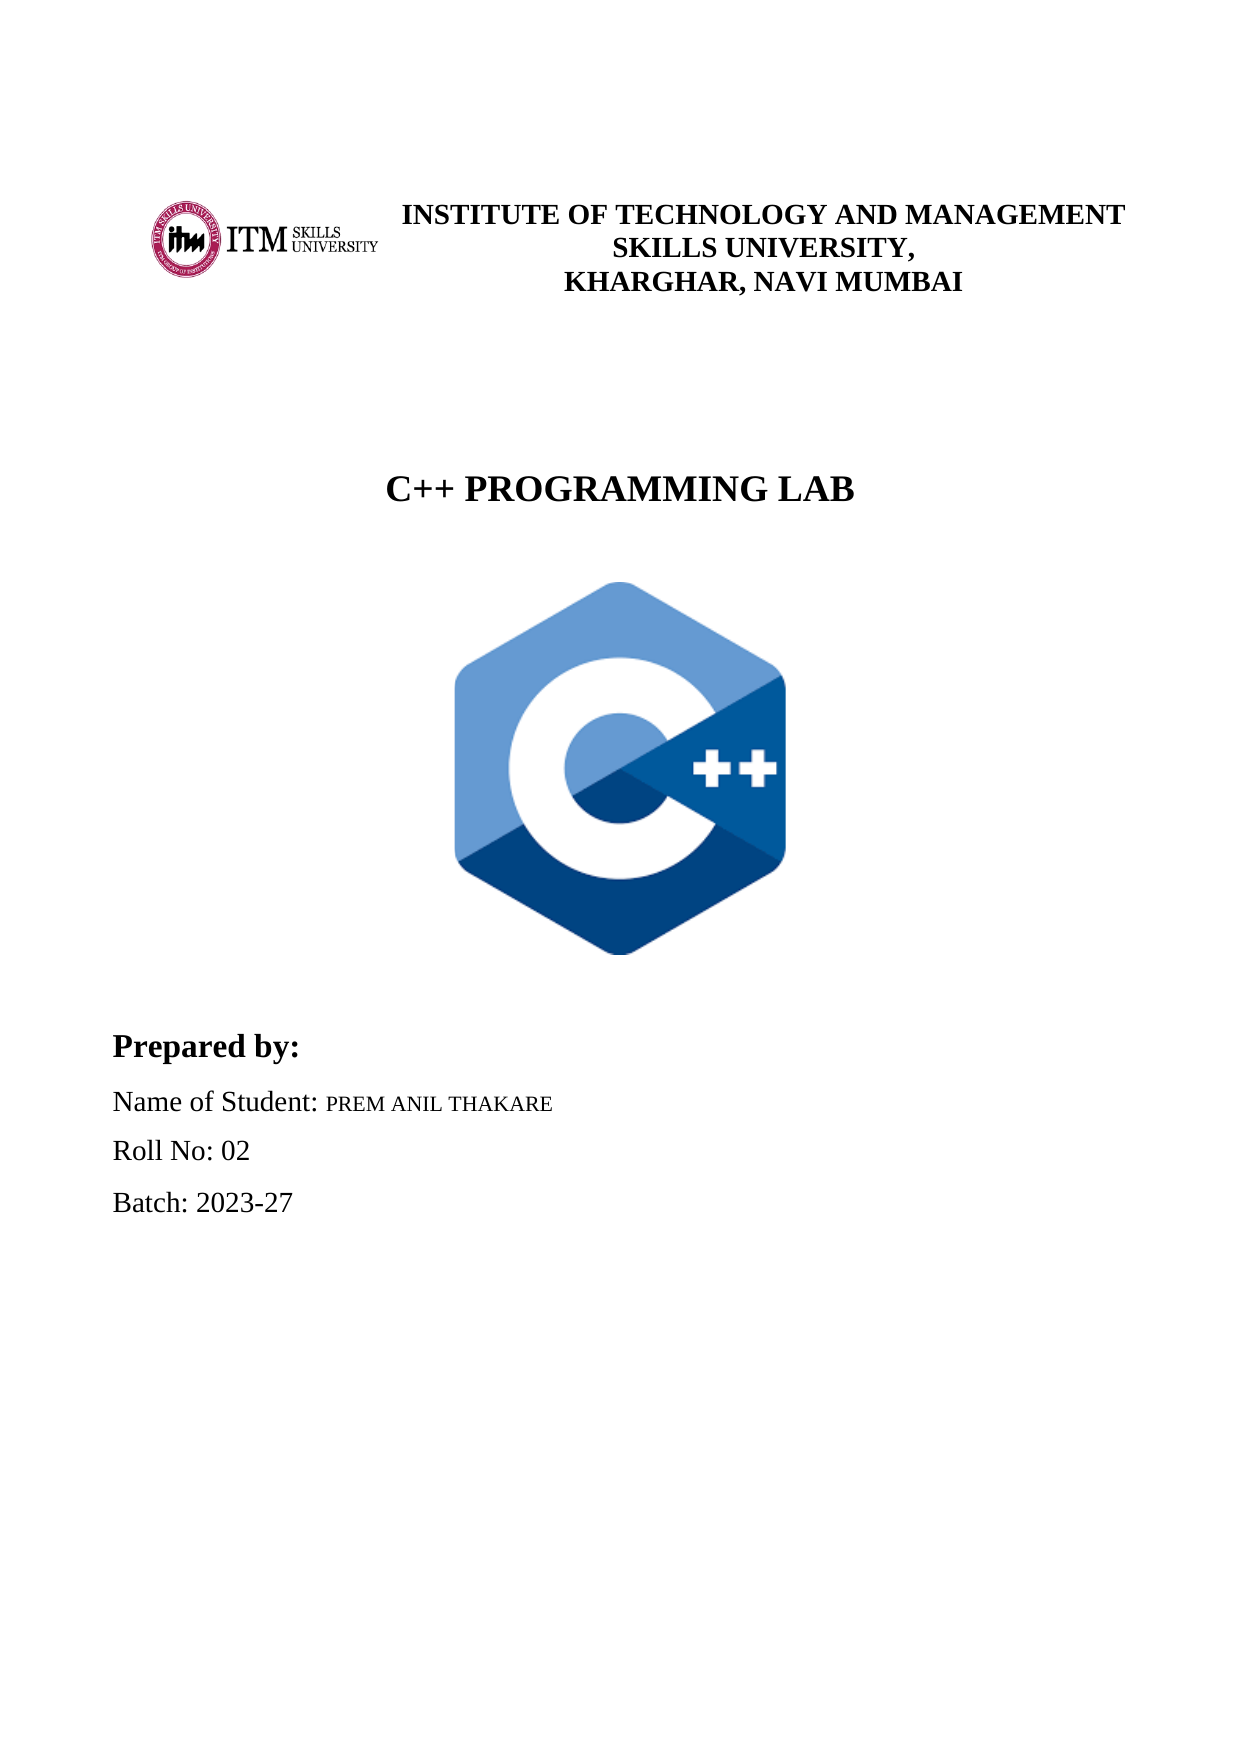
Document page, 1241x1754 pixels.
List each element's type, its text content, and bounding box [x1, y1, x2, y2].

table_header [113, 197, 384, 308]
table_header INSTITUTE OF TECHNOLOGY AND MANAGEMENT SKILLS UNIVERSITY, KHARGHAR, NAVI MUMBAI [384, 197, 1143, 308]
text Prepared by: [112, 1026, 1128, 1064]
text Name of Student: PREM ANIL THAKARE [112, 1084, 1128, 1117]
text Batch: 2023-27 [112, 1185, 1128, 1219]
text C++ PROGRAMMING LAB [112, 466, 1128, 509]
text Roll No: 02 [112, 1133, 1128, 1166]
